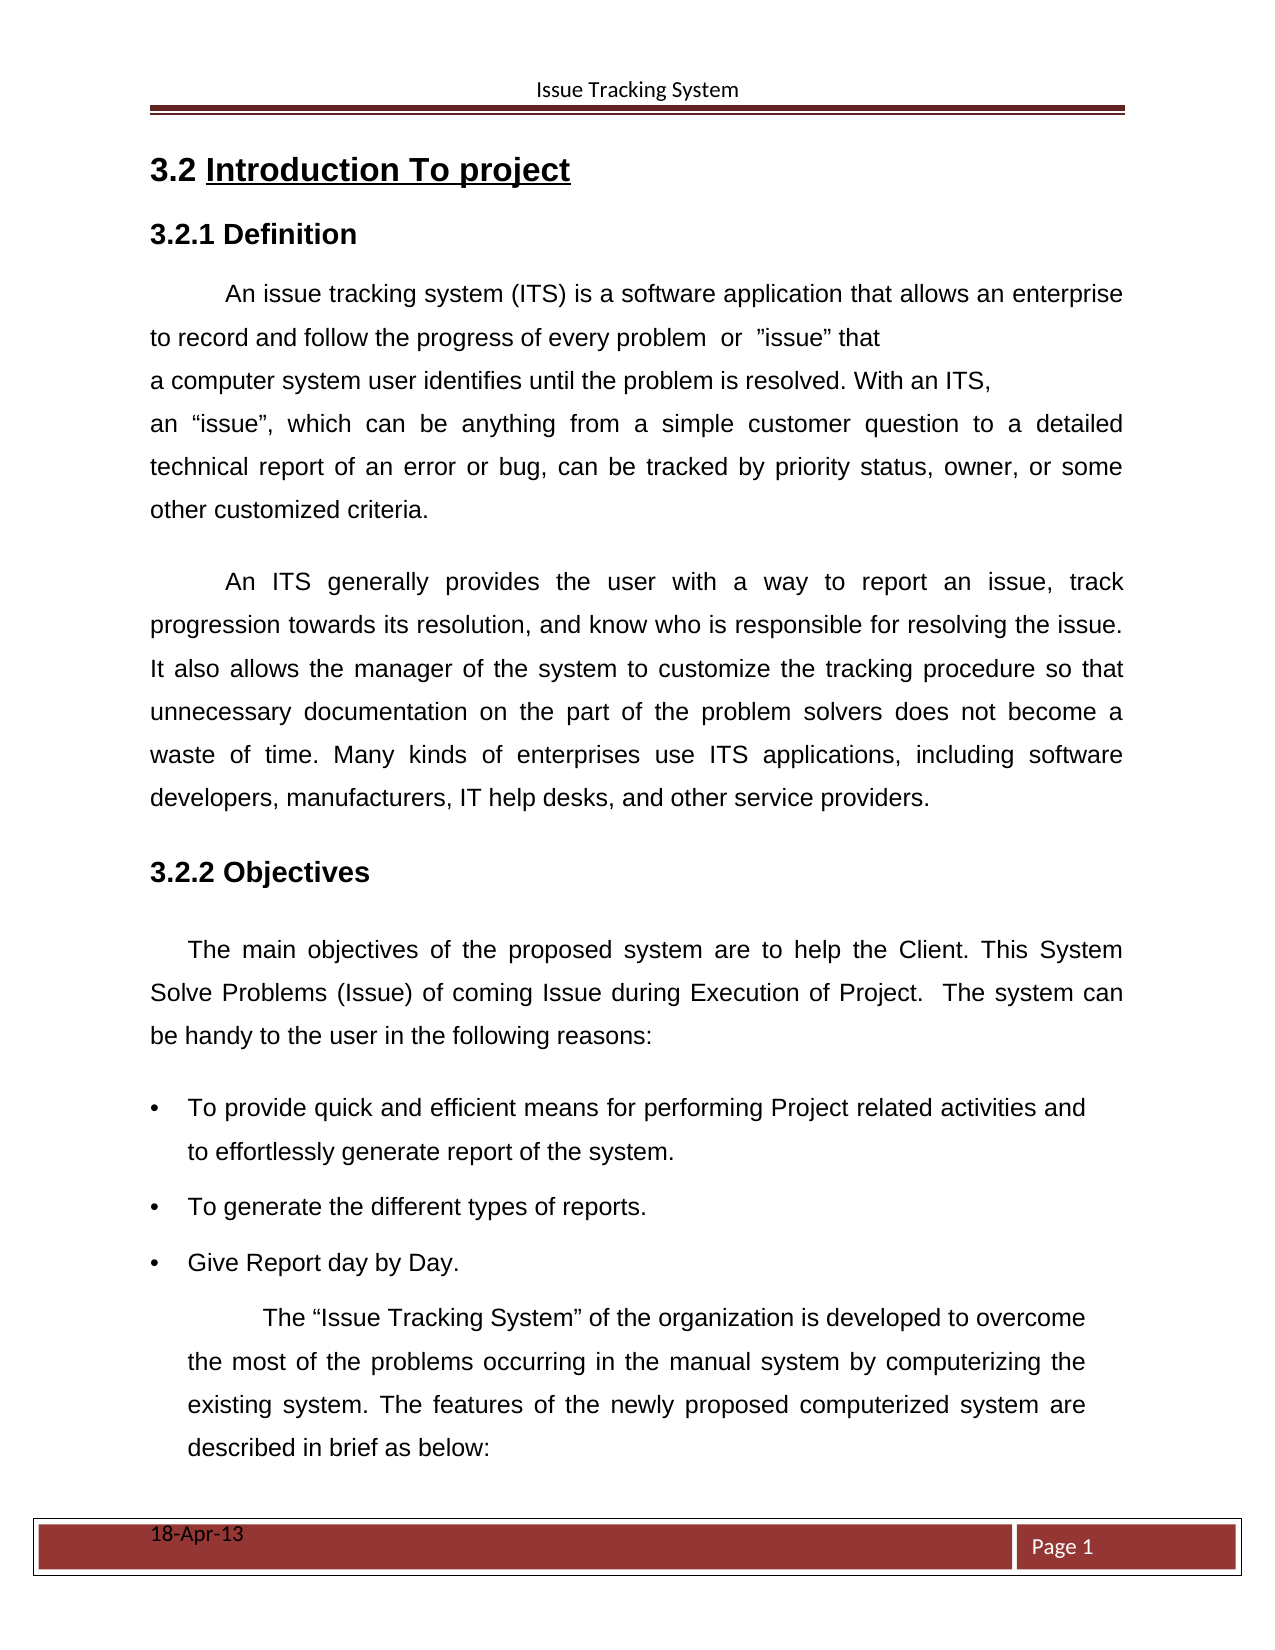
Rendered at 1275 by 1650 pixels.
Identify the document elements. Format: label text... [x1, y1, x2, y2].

text an “issue”, which can be anything from a simple customer question to a detailed technical report of an error or bug, can be tracked by priority status, owner, or some other customized criteria. [150, 409, 1125, 524]
text The “Issue Tracking System” of the organization is developed to overcome the most of the problems occurring in the manual system by computerizing the existing system. The features of the newly proposed computerized system are described in brief as below: [187, 1303, 1087, 1461]
text 3.2.2 Objectives [150, 855, 1125, 889]
list Give Report day by Day. [150, 1248, 1087, 1276]
text 3.2.1 Definition [150, 217, 1125, 251]
list To provide quick and efficient means for performing Project related activities and to effortlessly generate report of the system. [150, 1093, 1087, 1165]
text 3.2 Introduction To project [150, 150, 1125, 188]
text a computer system user identifies until the problem is resolved. With an ITS, [150, 366, 1125, 394]
text The main objectives of the proposed system are to help the Client. This System Solve Problems (Issue) of coming Issue during Execution of Project. The system can be handy to the user in the following reasons: [150, 935, 1125, 1050]
text An issue tracking system (ITS) is a software application that allows an enterprise to record and follow the progress of every problem or ”issue” that [150, 279, 1125, 351]
text An ITS generally provides the user with a way to report an issue, track progression towards its resolution, and know who is responsible for resolving the issue. It also allows the manager of the system to customize the tracking procedure so that unnecessary documentation on the part of the problem solvers does not become a waste of time. Many kinds of enterprises use ITS applications, including software developers, manufacturers, IT help desks, and other service providers. [150, 567, 1125, 812]
list To generate the different types of reports. [150, 1192, 1087, 1221]
